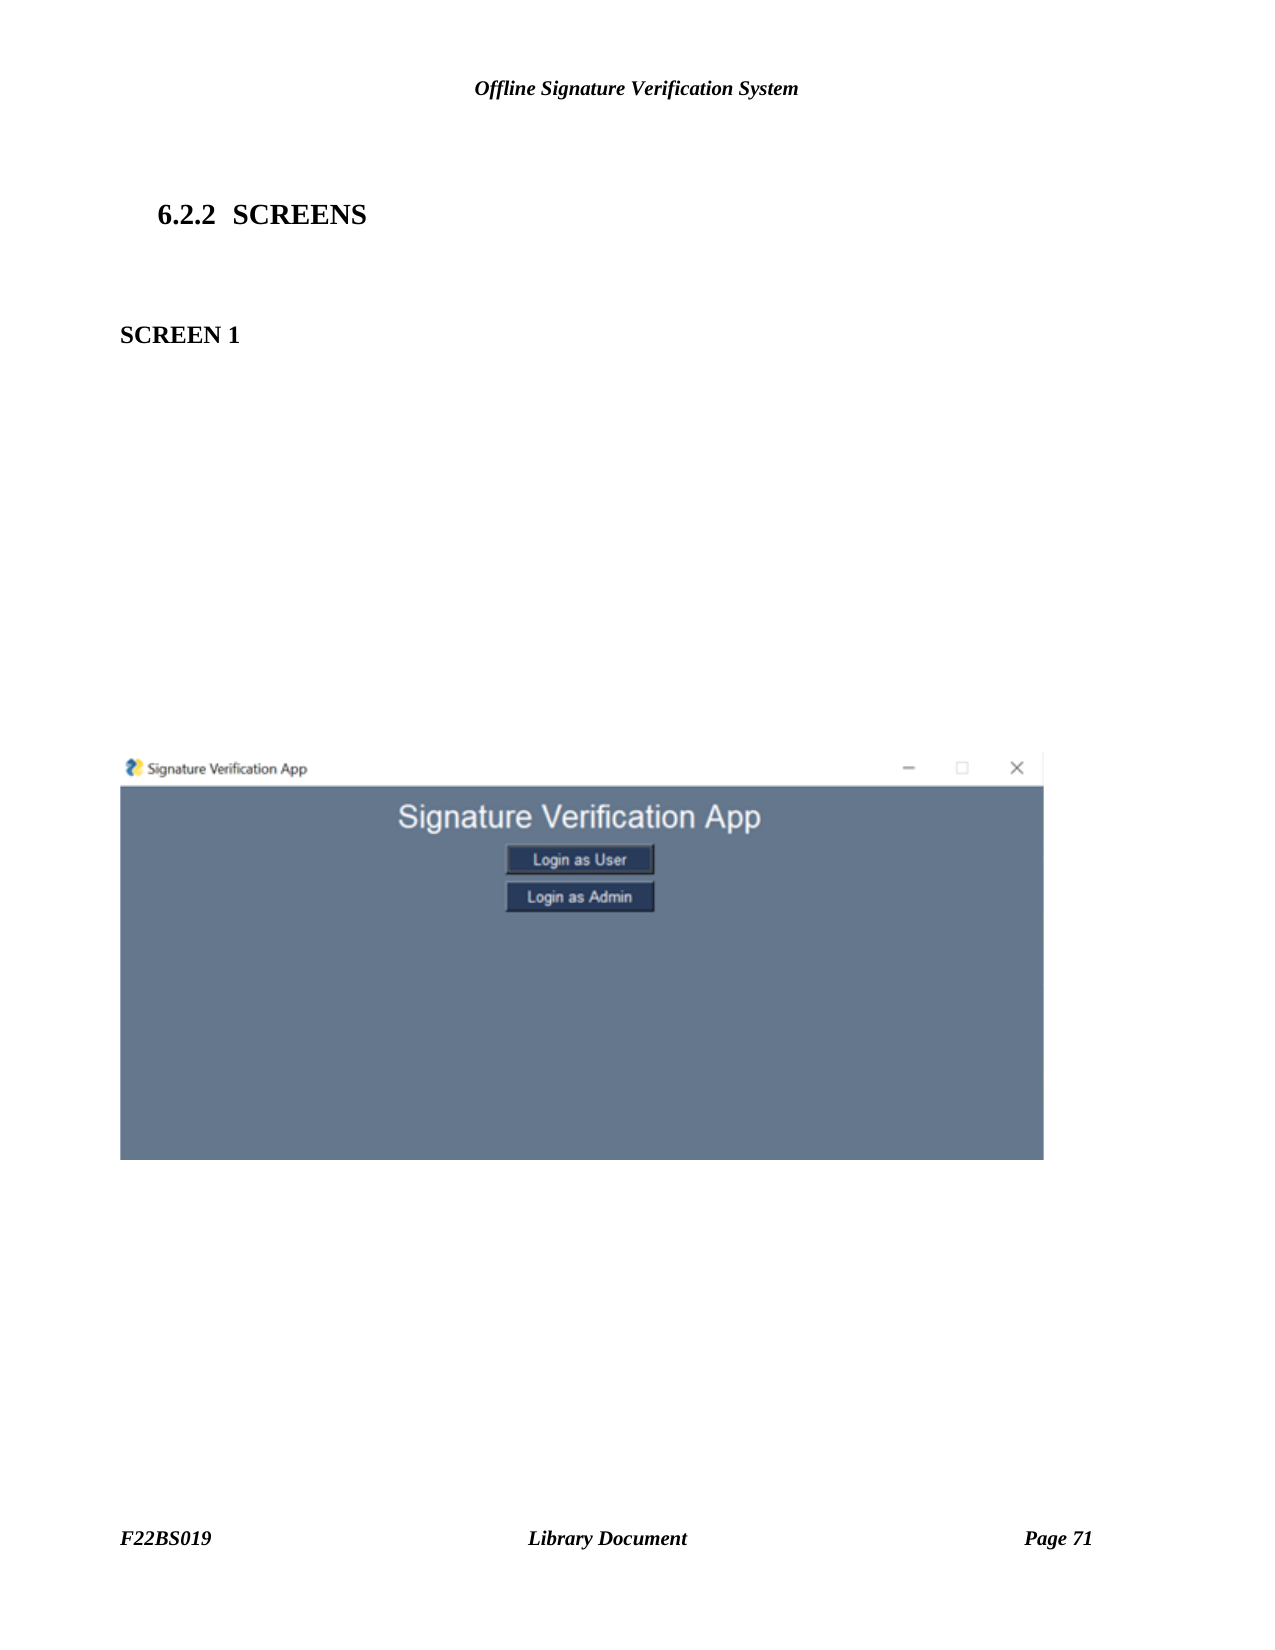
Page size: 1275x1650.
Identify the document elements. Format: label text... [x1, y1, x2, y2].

subtitle SCREENS [157, 197, 1155, 231]
picture [120, 751, 1044, 1160]
text SCREEN 1 [120, 320, 1155, 349]
